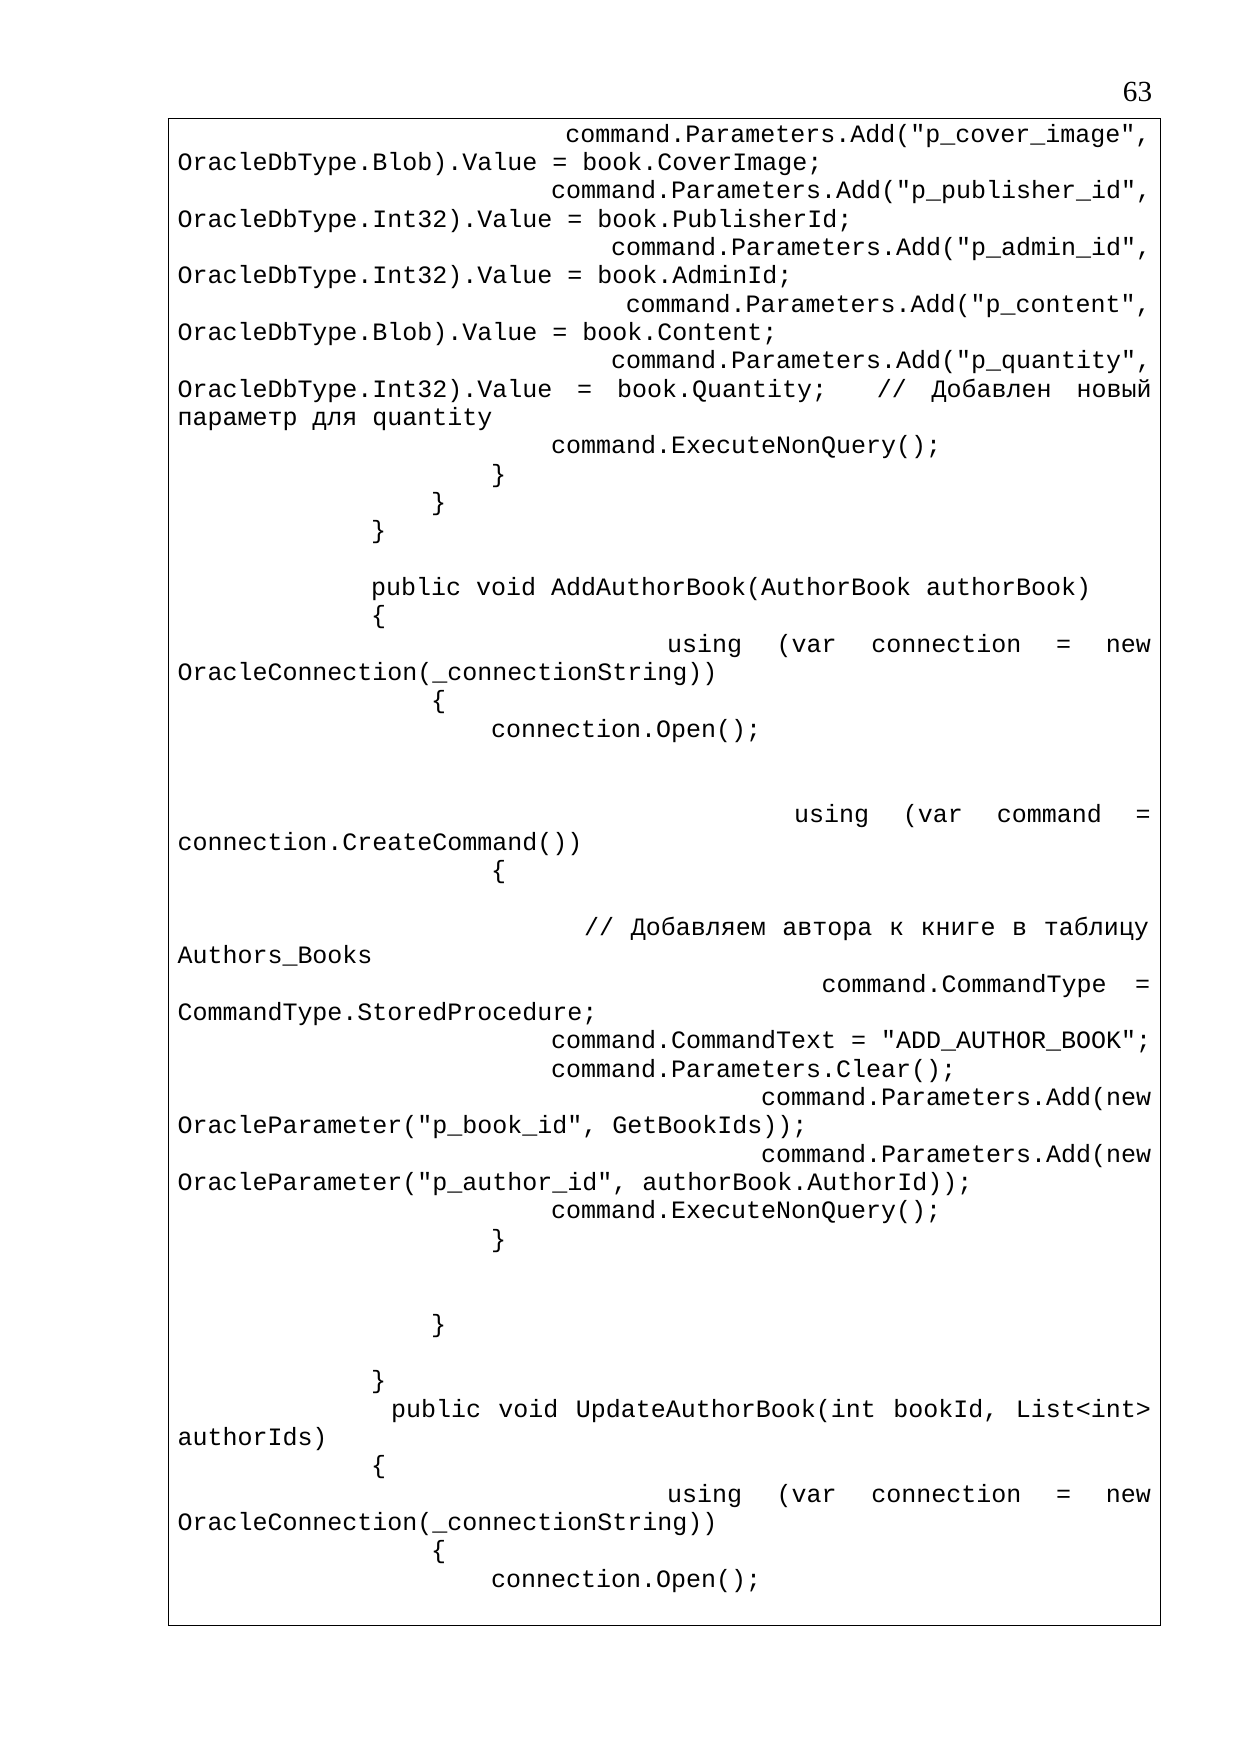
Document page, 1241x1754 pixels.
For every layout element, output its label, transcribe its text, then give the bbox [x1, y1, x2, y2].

text command.ExecuteNonQuery(); [177, 433, 1152, 461]
text } [177, 518, 1152, 546]
text { [177, 603, 1152, 631]
text using (var connection = new OracleConnection(_connectionString)) [177, 631, 1152, 688]
text public void AddAuthorBook(AuthorBook authorBook) [177, 574, 1152, 603]
text { [177, 688, 1152, 716]
text { [177, 1538, 1152, 1566]
text command.Parameters.Add("p_quantity", OracleDbType.Int32).Value = book.Quantity; // Добавлен новый параметр для quantity [177, 348, 1152, 433]
text command.Parameters.Add(new OracleParameter("p_book_id", GetBookIds)); [177, 1084, 1152, 1141]
text command.ExecuteNonQuery(); [177, 1198, 1152, 1226]
text } [177, 1368, 1152, 1396]
text command.CommandType = CommandType.StoredProcedure; [177, 971, 1152, 1028]
text using (var connection = new OracleConnection(_connectionString)) [177, 1481, 1152, 1538]
text } [177, 461, 1152, 489]
text command.Parameters.Clear(); [177, 1056, 1152, 1084]
text command.CommandText = "ADD_AUTHOR_BOOK"; [177, 1028, 1152, 1056]
text public void UpdateAuthorBook(int bookId, List<int> authorIds) [177, 1396, 1152, 1453]
text command.Parameters.Add("p_content", OracleDbType.Blob).Value = book.Content; [177, 291, 1152, 348]
text command.Parameters.Add("p_cover_image", OracleDbType.Blob).Value = book.CoverImage; [169, 119, 1160, 178]
text using (var command = connection.CreateCommand()) [177, 801, 1152, 858]
text } [177, 489, 1152, 518]
text command.Parameters.Add("p_admin_id", OracleDbType.Int32).Value = book.AdminId; [177, 234, 1152, 291]
text } [177, 1226, 1152, 1254]
text connection.Open(); [177, 716, 1152, 744]
text command.Parameters.Add("p_publisher_id", OracleDbType.Int32).Value = book.PublisherId; [177, 178, 1152, 234]
text { [177, 858, 1152, 886]
text } [177, 1311, 1152, 1339]
text connection.Open(); [177, 1566, 1152, 1594]
text { [177, 1453, 1152, 1481]
text command.Parameters.Add(new OracleParameter("p_author_id", authorBook.AuthorId)); [177, 1141, 1152, 1198]
text // Добавляем автора к книге в таблицу Authors_Books [177, 914, 1152, 971]
